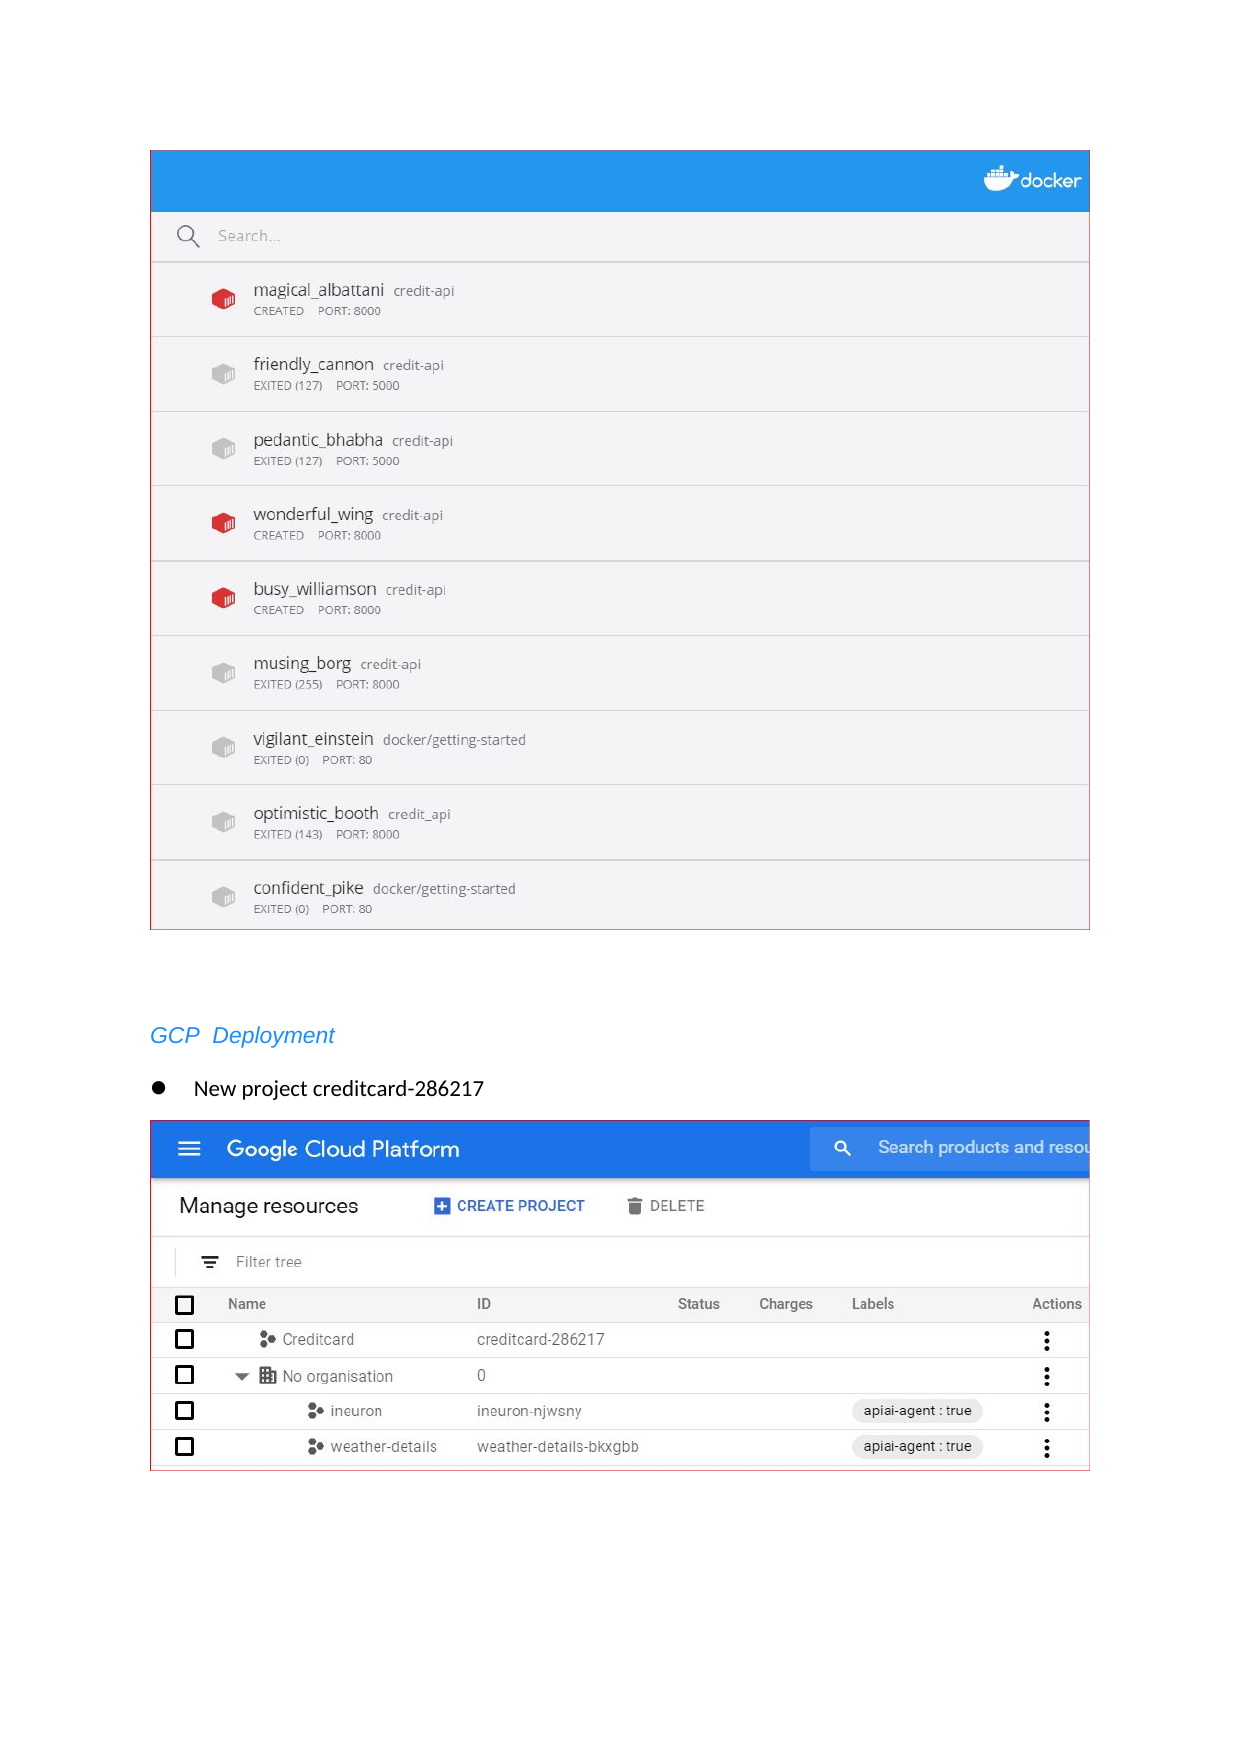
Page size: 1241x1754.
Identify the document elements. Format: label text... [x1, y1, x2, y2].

picture [150, 150, 1090, 930]
picture [150, 1120, 1090, 1471]
subtitle GCP Deployment [150, 1022, 1090, 1048]
list New project creditcard-286217 [150, 1074, 1090, 1102]
